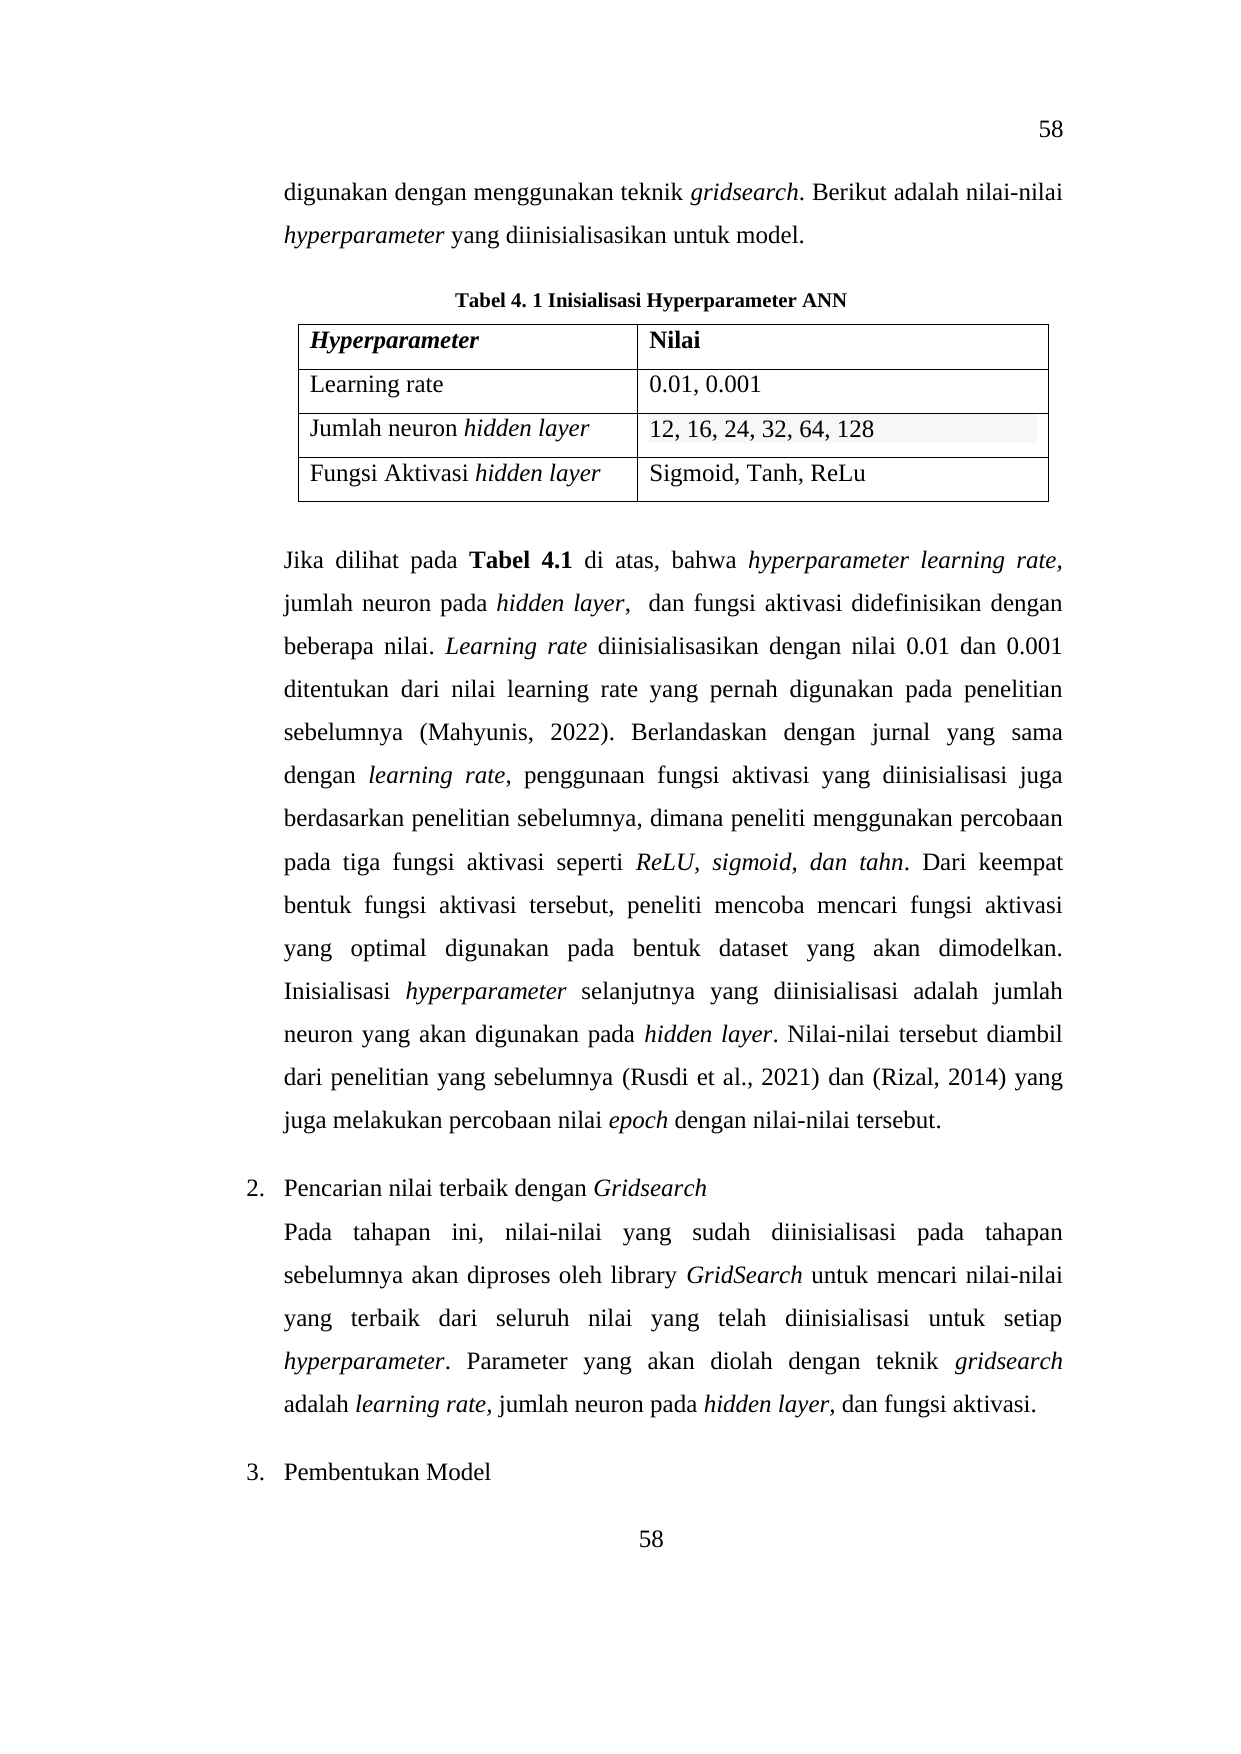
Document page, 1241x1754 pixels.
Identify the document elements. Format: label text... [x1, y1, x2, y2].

table_cell Learning rate [299, 370, 637, 412]
text Pada tahapan ini, nilai-nilai yang sudah diinisialisasi pada tahapan sebelumnya akan diproses oleh library GridSearch untuk mencari nilai-nilai yang terbaik dari seluruh nilai yang telah diinisialisasi untuk setiap hyperparameter. Parameter yang akan diolah dengan teknik gridsearch adalah learning rate, jumlah neuron pada hidden layer, dan fungsi aktivasi. [283, 1217, 1063, 1418]
table_cell Fungsi Aktivasi hidden layer [299, 458, 637, 501]
text Tabel 4. 1 Inisialisasi Hyperparameter ANN [239, 288, 1063, 312]
list Pencarian nilai terbaik dengan Gridsearch [246, 1173, 1063, 1202]
table_header Nilai [638, 325, 1048, 368]
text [283, 177, 1063, 249]
table_cell 12, 16, 24, 32, 64, 128 [638, 414, 1048, 457]
table_cell Jumlah neuron hidden layer [299, 414, 637, 457]
list Pembentukan Model [246, 1457, 1063, 1486]
table_header Hyperparameter [299, 325, 637, 368]
text Jika dilihat pada Tabel 4.1 di atas, bahwa hyperparameter learning rate, jumlah neuron pada hidden layer, dan fungsi aktivasi didefinisikan dengan beberapa nilai. Learning rate diinisialisasikan dengan nilai 0.01 dan 0.001 ditentukan dari nilai learning rate yang pernah digunakan pada penelitian sebelumnya (Mahyunis, 2022). Berlandaskan dengan jurnal yang sama dengan learning rate, penggunaan fungsi aktivasi yang diinisialisasi juga berdasarkan penelitian sebelumnya, dimana peneliti menggunakan percobaan pada tiga fungsi aktivasi seperti ReLU, sigmoid, dan tahn. Dari keempat bentuk fungsi aktivasi tersebut, peneliti mencoba mencari fungsi aktivasi yang optimal digunakan pada bentuk dataset yang akan dimodelkan. Inisialisasi hyperparameter selanjutnya yang diinisialisasi adalah jumlah neuron yang akan digunakan pada hidden layer. Nilai-nilai tersebut diambil dari penelitian yang sebelumnya (Rusdi et al., 2021) dan (Rizal, 2014) yang juga melakukan percobaan nilai epoch dengan nilai-nilai tersebut. [283, 545, 1063, 1134]
table_cell Sigmoid, Tanh, ReLu [638, 458, 1048, 501]
table_cell 0.01, 0.001 [638, 370, 1048, 412]
